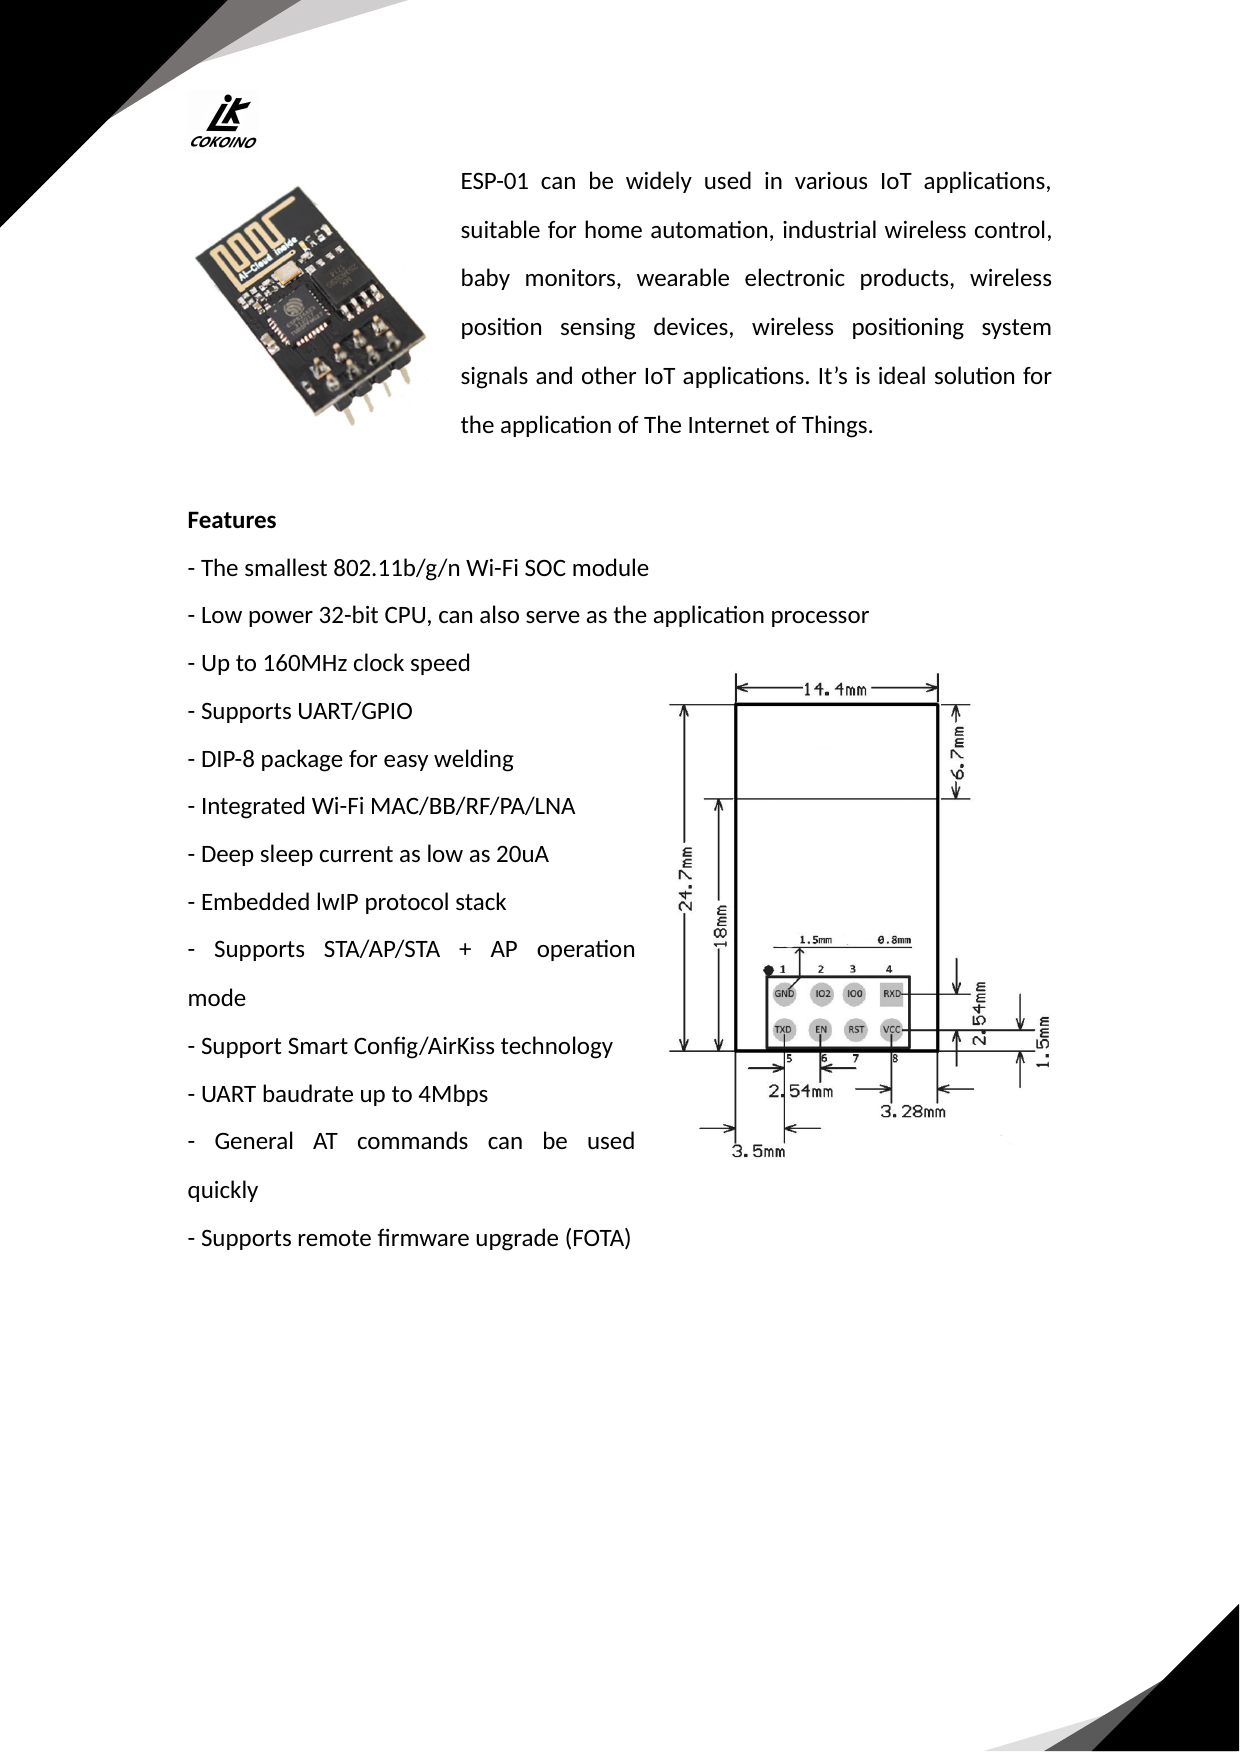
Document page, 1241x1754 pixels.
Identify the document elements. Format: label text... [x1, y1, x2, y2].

text - Supports remote firmware upgrade (FOTA) [187, 1221, 1053, 1253]
text - Embedded lwIP protocol stack [187, 885, 654, 917]
text - DIP-8 package for easy welding [187, 742, 654, 774]
picture [187, 177, 442, 436]
text - UART baudrate up to 4Mbps [187, 1077, 654, 1109]
text - Low power 32-bit CPU, can also serve as the application processor [187, 599, 1053, 631]
text - Up to 160MHz clock speed [187, 646, 1053, 679]
text - Deep sleep current as low as 20uA [187, 837, 654, 870]
text - Supports STA/AP/STA + AP operation mode [187, 933, 654, 1014]
text - The smallest 802.11b/g/n Wi-Fi SOC module [187, 551, 1053, 583]
text Features [187, 503, 1053, 536]
text - Supports UART/GPIO [187, 694, 654, 727]
picture [187, 90, 259, 153]
text - General AT commands can be used quickly [187, 1124, 1053, 1206]
text - Support Smart Config/AirKiss technology [187, 1029, 654, 1062]
picture [654, 667, 1058, 1163]
text - Integrated Wi-Fi MAC/BB/RF/PA/LNA [187, 789, 654, 822]
